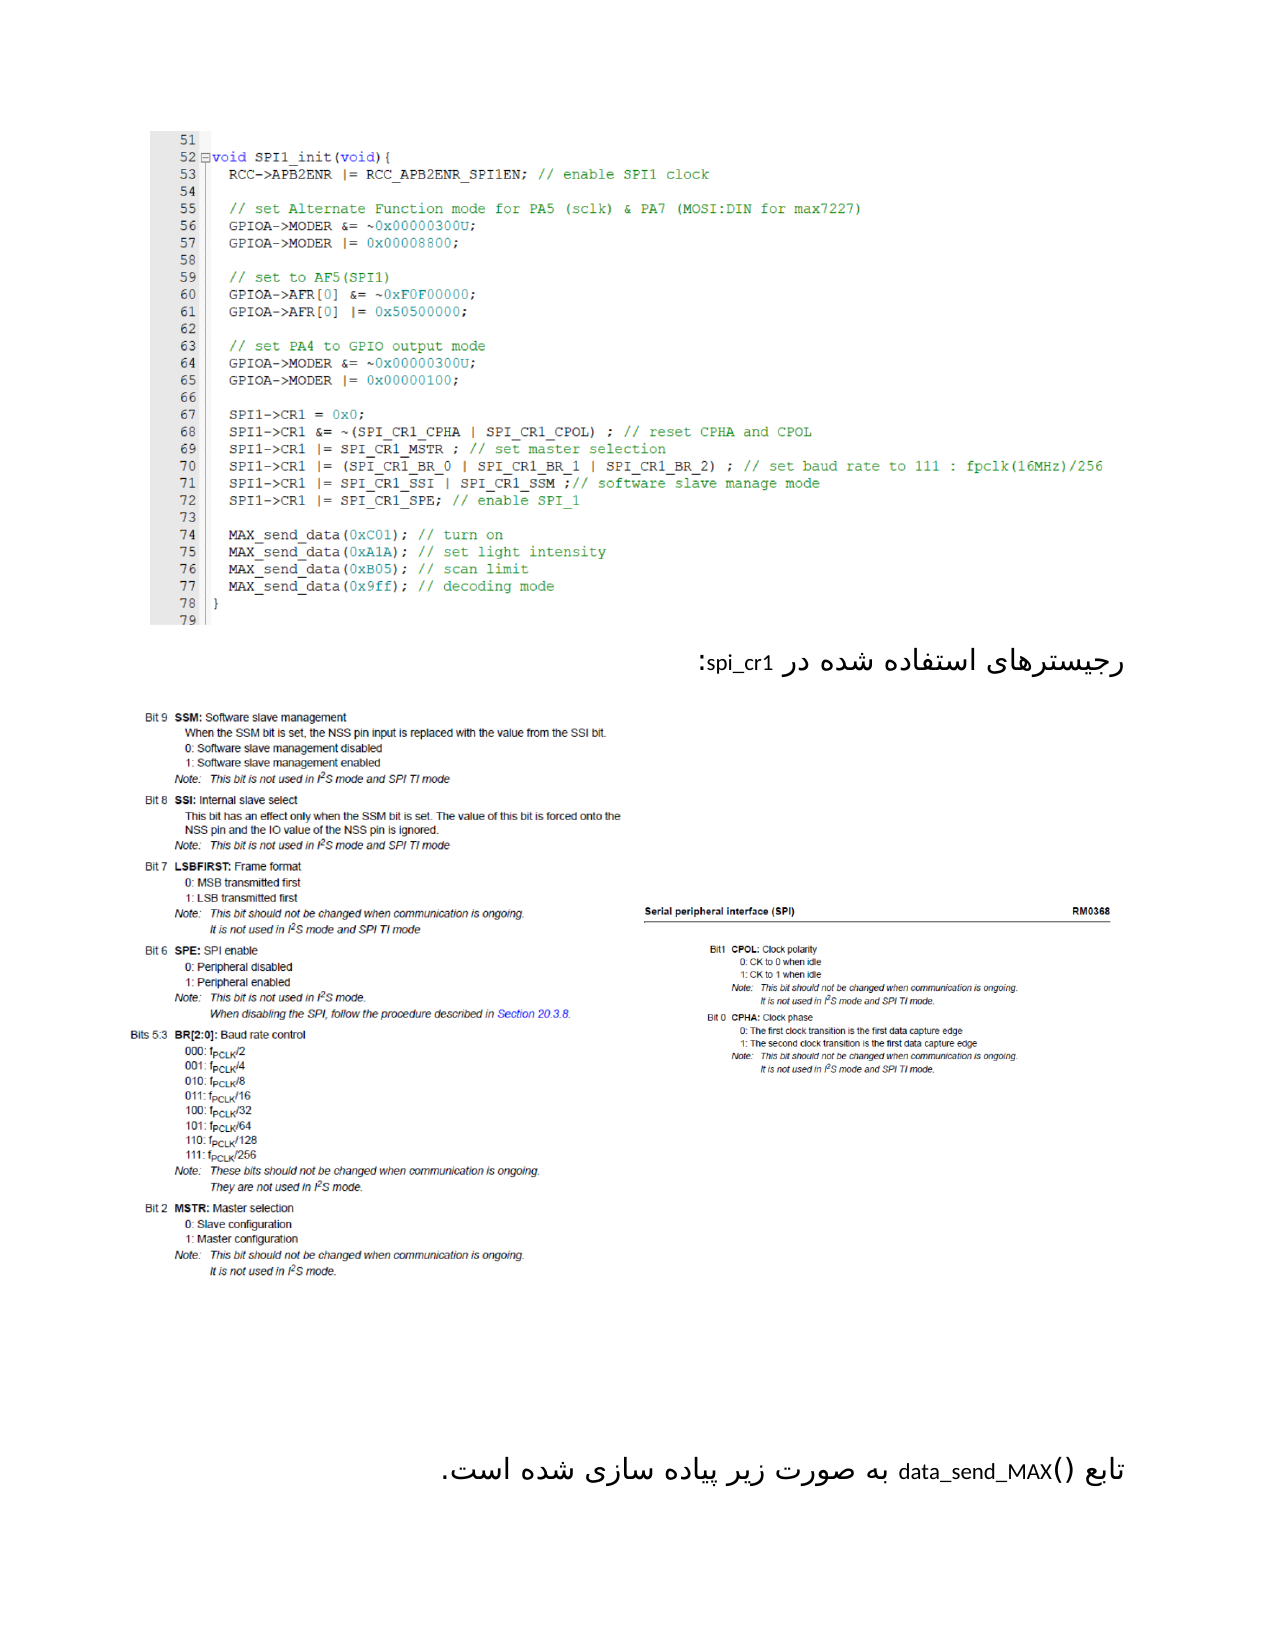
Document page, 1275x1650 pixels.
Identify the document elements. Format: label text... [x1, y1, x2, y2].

picture [106, 697, 1125, 1293]
text رجیسترهای استفاده شده در spi_cr1: [150, 644, 1125, 678]
picture [150, 131, 1133, 625]
text تابع ()data_send_MAX به صورت زیر پیاده سازی شده است. [150, 1452, 1125, 1486]
